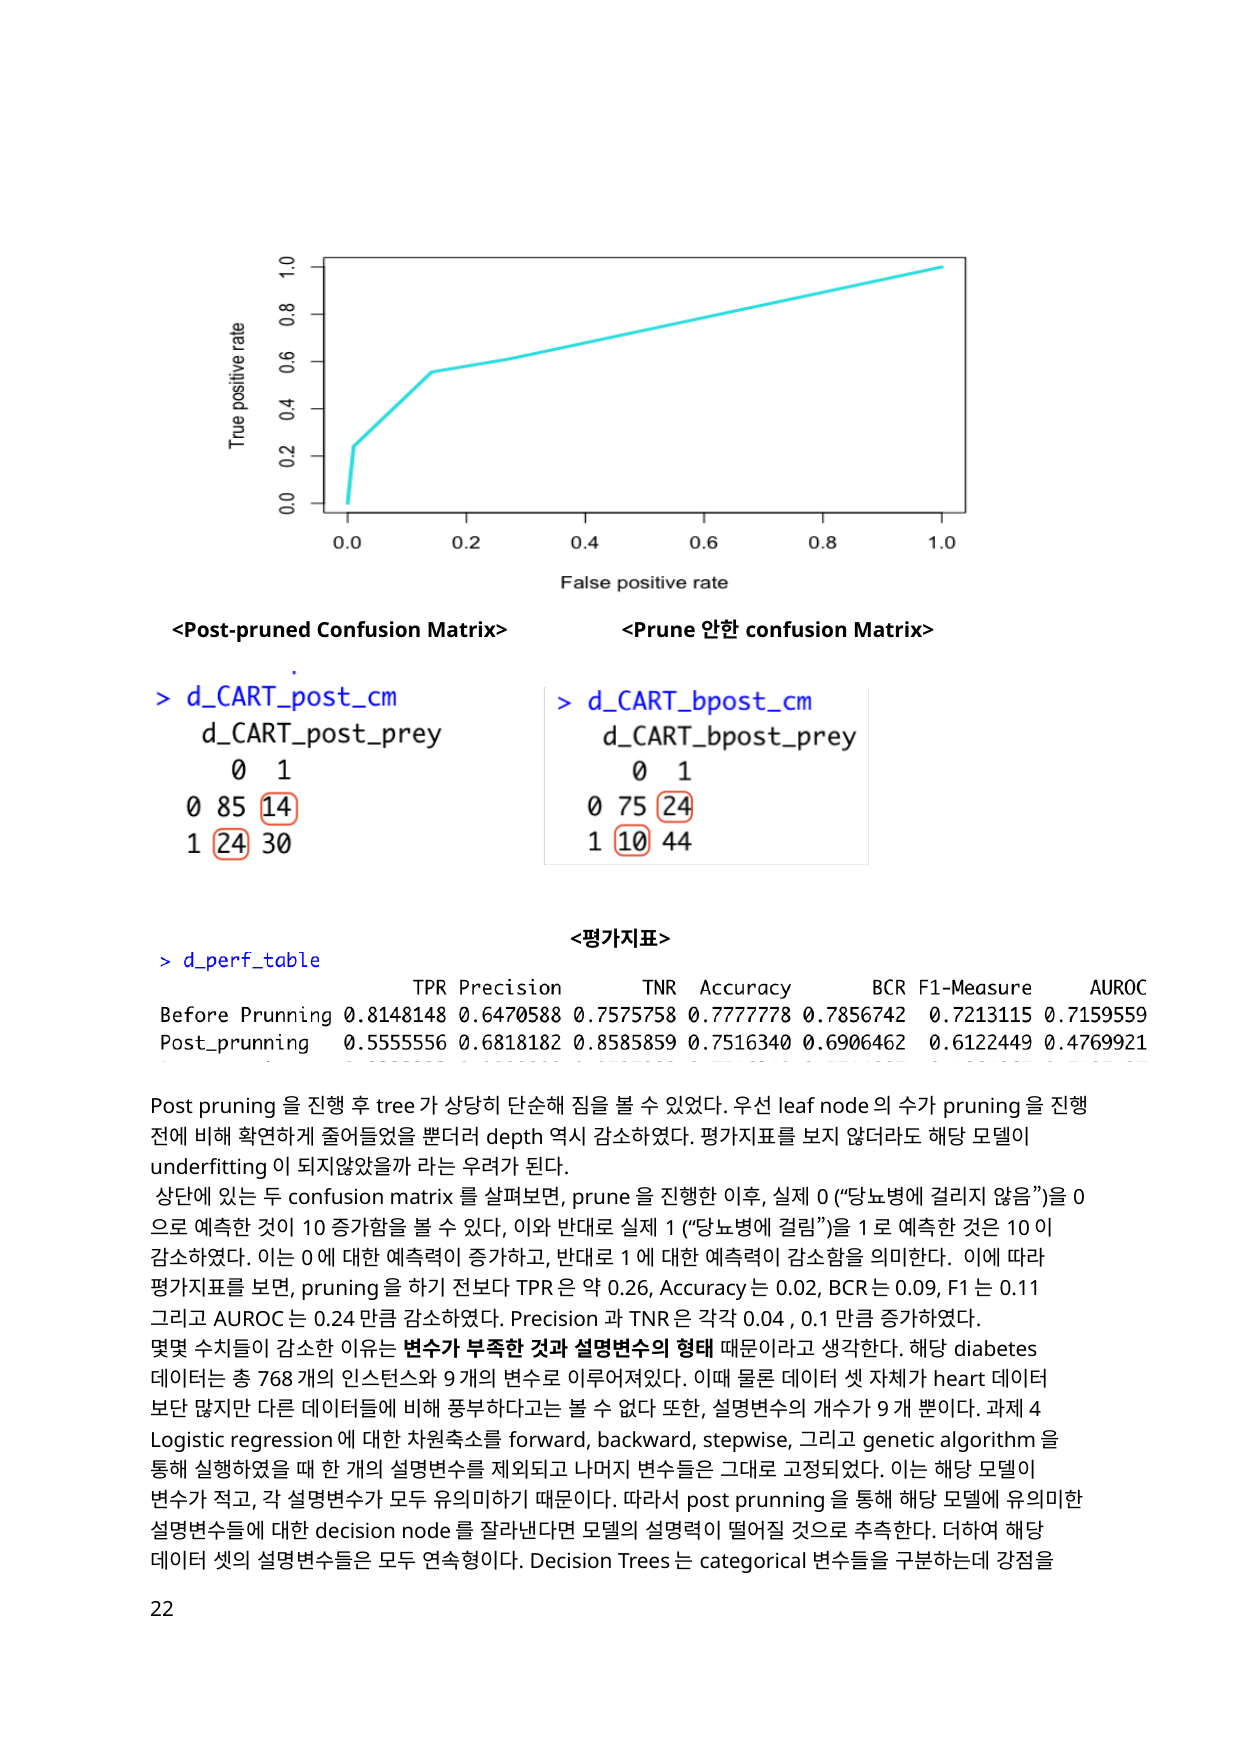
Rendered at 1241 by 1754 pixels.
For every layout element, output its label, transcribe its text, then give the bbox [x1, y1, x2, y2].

text <Post-pruned Confusion Matrix> <Prune 안한 confusion Matrix> [150, 613, 1090, 643]
text 상단에 있는 두 confusion matrix 를 살펴보면, prune을 진행한 이후, 실제 0 (“당뇨병에 걸리지 않음”)을 0으로 예측한 것이 10 증가함을 볼 수 있다, 이와 반대로 실제 1 (“당뇨병에 걸림”)을 1로 예측한 것은 10이 감소하였다. 이는 0에 대한 예측력이 증가하고, 반대로 1에 대한 예측력이 감소함을 의미한다. 이에 따라 평가지표를 보면, pruning을 하기 전보다 TPR은 약 0.26, Accuracy는 0.02, BCR는0.09, F1는 0.11 그리고 AUROC는 0.24만큼 감소하였다. Precision 과 TNR은 각각 0.04 , 0.1 만큼 증가하였다. [150, 1181, 1090, 1332]
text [150, 1332, 1090, 1574]
picture [222, 177, 1018, 613]
picture [543, 687, 870, 866]
text <평가지표> [150, 922, 1090, 952]
text Post pruning 을 진행 후 tree가 상당히 단순해 짐을 볼 수 있었다. 우선 leaf node의 수가 pruning을 진행 전에 비해 확연하게 줄어들었을 뿐더러 depth 역시 감소하였다. 평가지표를 보지 않더라도 해당 모델이 underfitting이 되지않았을까 라는 우려가 된다. [150, 1089, 1090, 1181]
picture [150, 671, 463, 866]
picture [150, 952, 1164, 1062]
